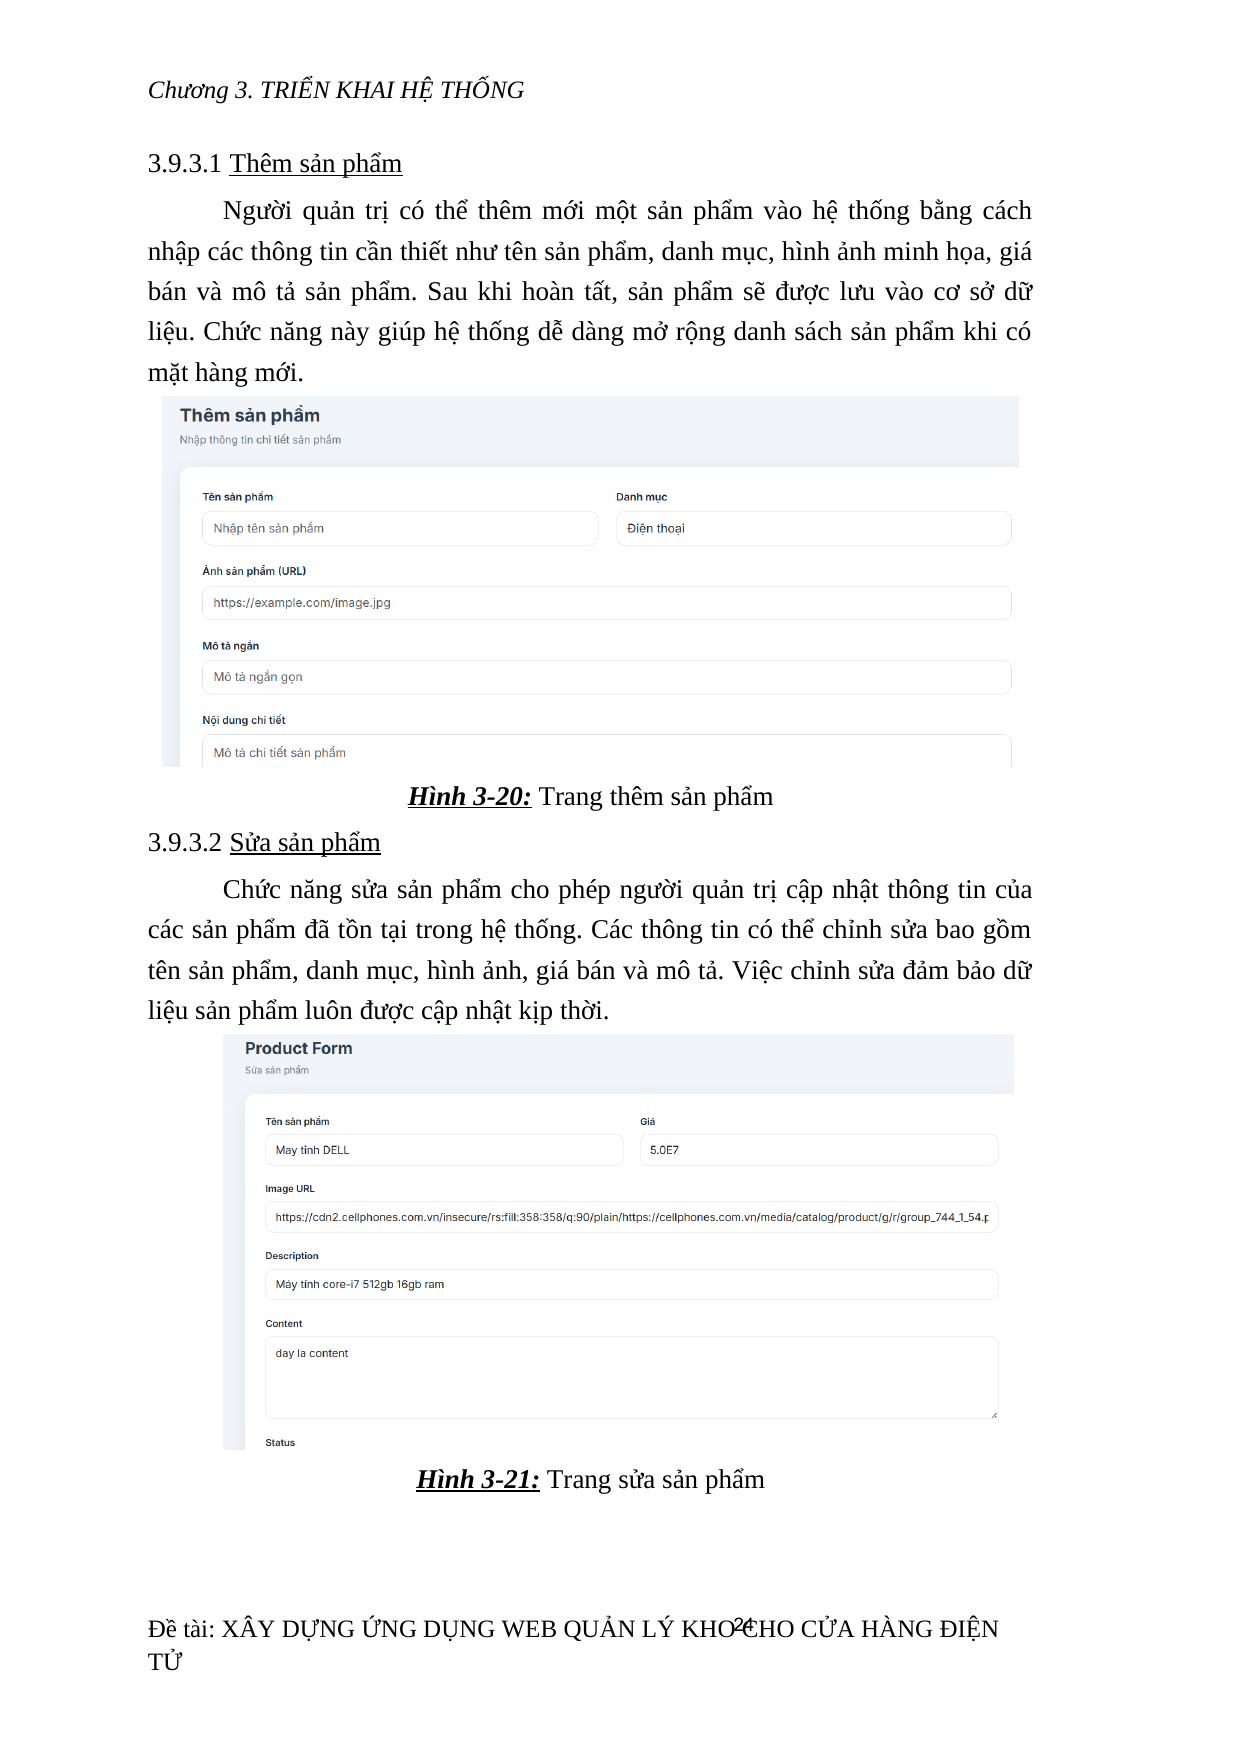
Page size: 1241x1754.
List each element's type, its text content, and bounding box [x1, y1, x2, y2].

picture [222, 1034, 1015, 1450]
list Hình 3-21: Trang sửa sản phẩm [148, 1463, 1033, 1494]
list Hình 3-20: Trang thêm sản phẩm [148, 780, 1033, 811]
picture [161, 396, 1020, 767]
list Chức năng sửa sản phẩm cho phép người quản trị cập nhật thông tin của các sản phẩm đã tồn tại trong hệ thống. Các thông tin có thể chỉnh sửa bao gồm tên sản phẩm, danh mục, hình ảnh, giá bán và mô tả. Việc chỉnh sửa đảm bảo dữ liệu sản phẩm luôn được cập nhật kịp thời. [148, 873, 1033, 1025]
text Người quản trị có thể thêm mới một sản phẩm vào hệ thống bằng cách nhập các thông tin cần thiết như tên sản phẩm, danh mục, hình ảnh minh họa, giá bán và mô tả sản phẩm. Sau khi hoàn tất, sản phẩm sẽ được lưu vào cơ sở dữ liệu. Chức năng này giúp hệ thống dễ dàng mở rộng danh sách sản phẩm khi có mặt hàng mới. [148, 194, 1033, 387]
list Sửa sản phẩm [148, 826, 1033, 857]
list Thêm sản phẩm [148, 148, 1033, 179]
